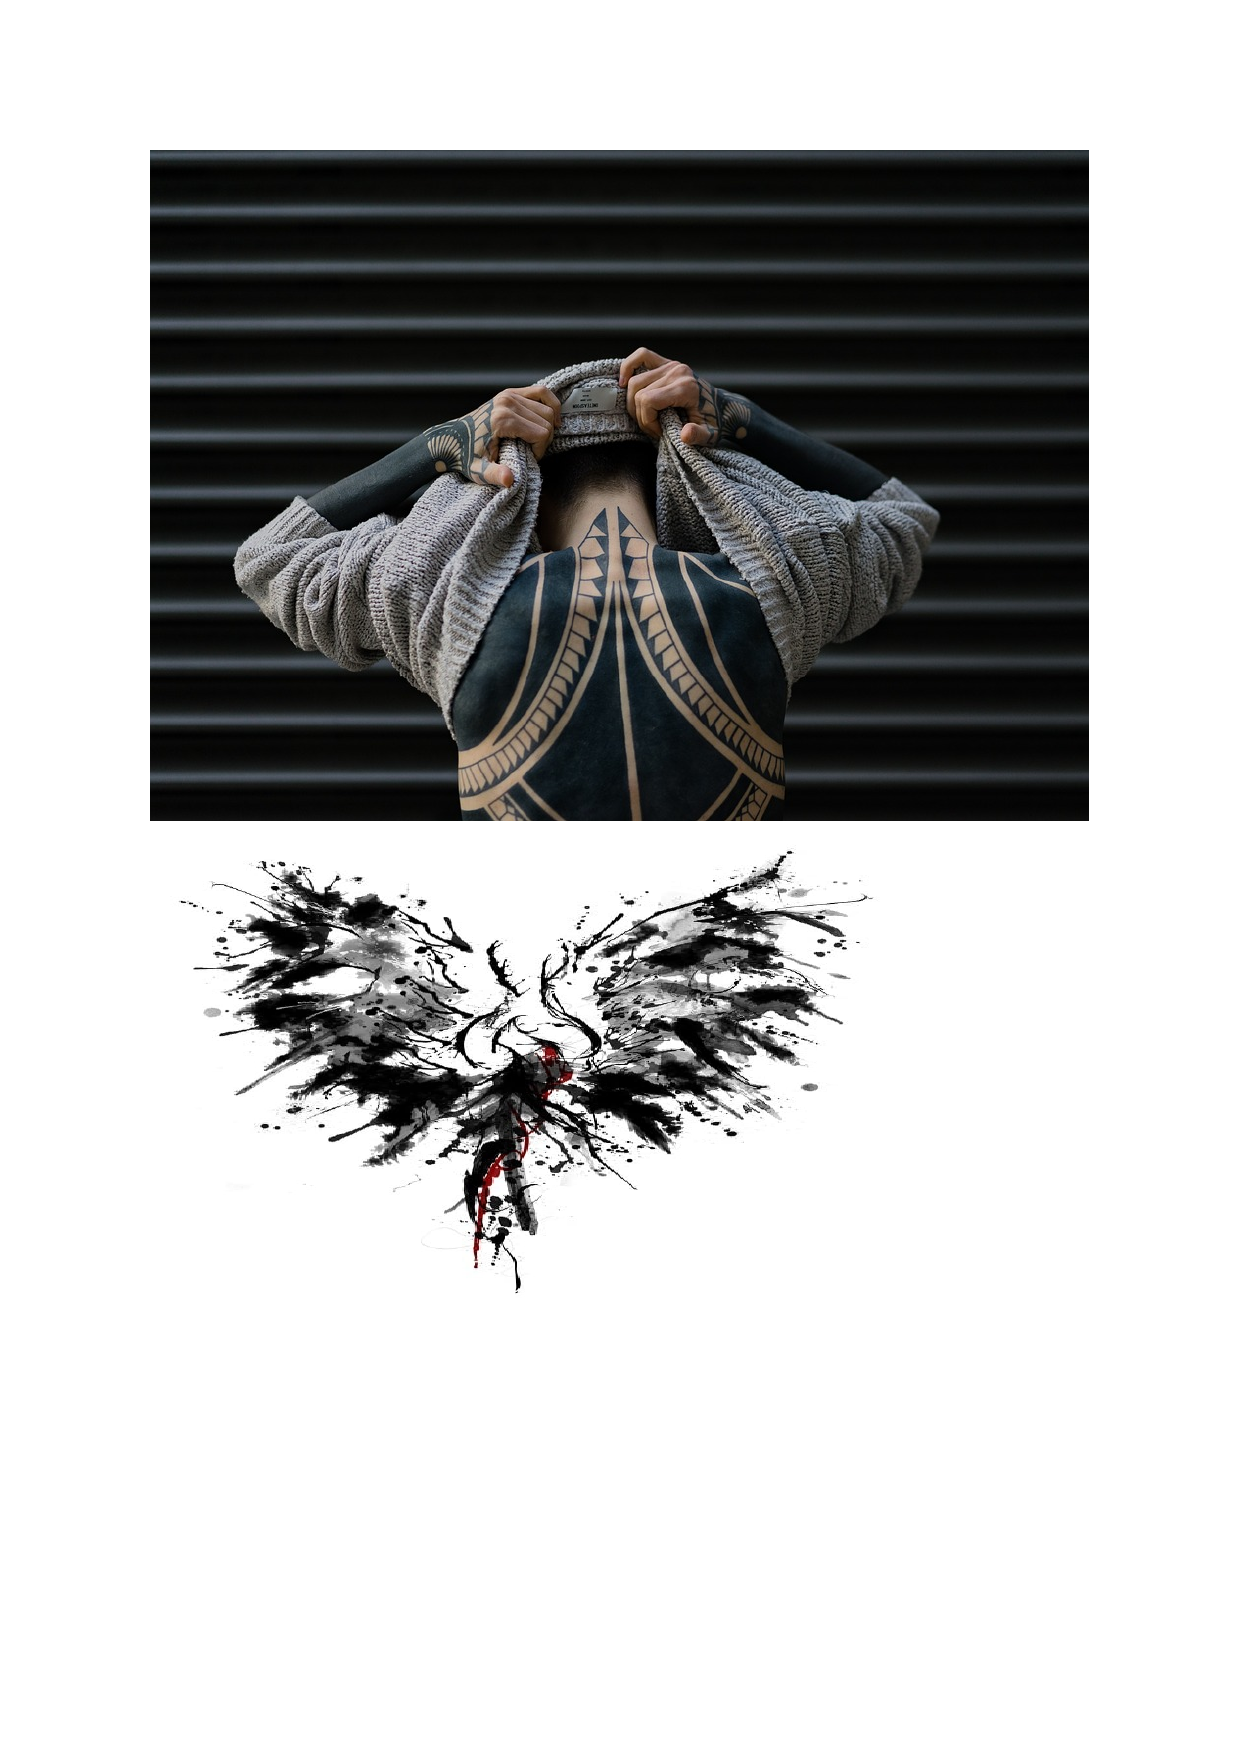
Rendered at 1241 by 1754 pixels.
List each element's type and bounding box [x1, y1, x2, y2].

picture [150, 150, 1089, 821]
picture [150, 834, 897, 1298]
